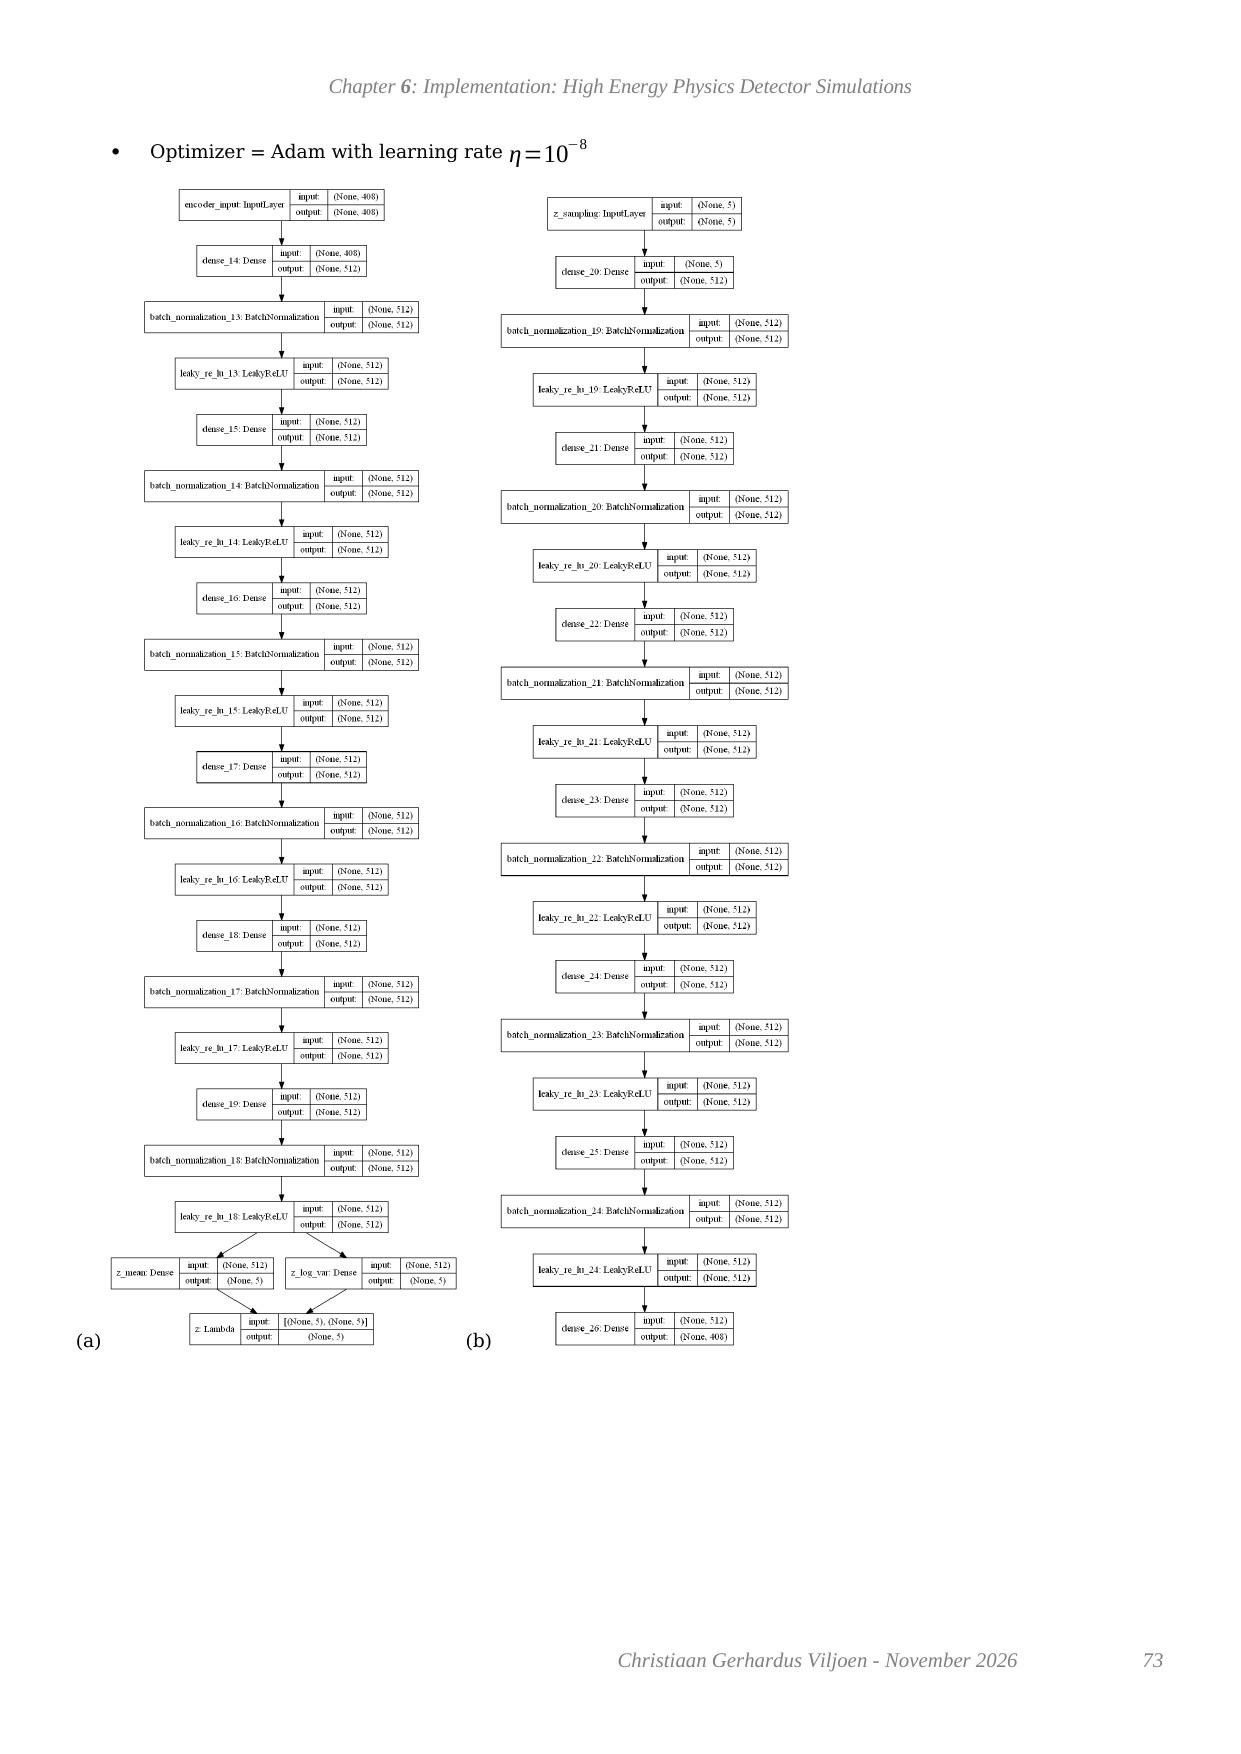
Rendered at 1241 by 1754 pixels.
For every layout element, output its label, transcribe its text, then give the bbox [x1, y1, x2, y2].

picture [498, 194, 791, 1348]
list Optimizer = Adam with learning rate [112, 135, 1165, 167]
picture [108, 186, 459, 1348]
